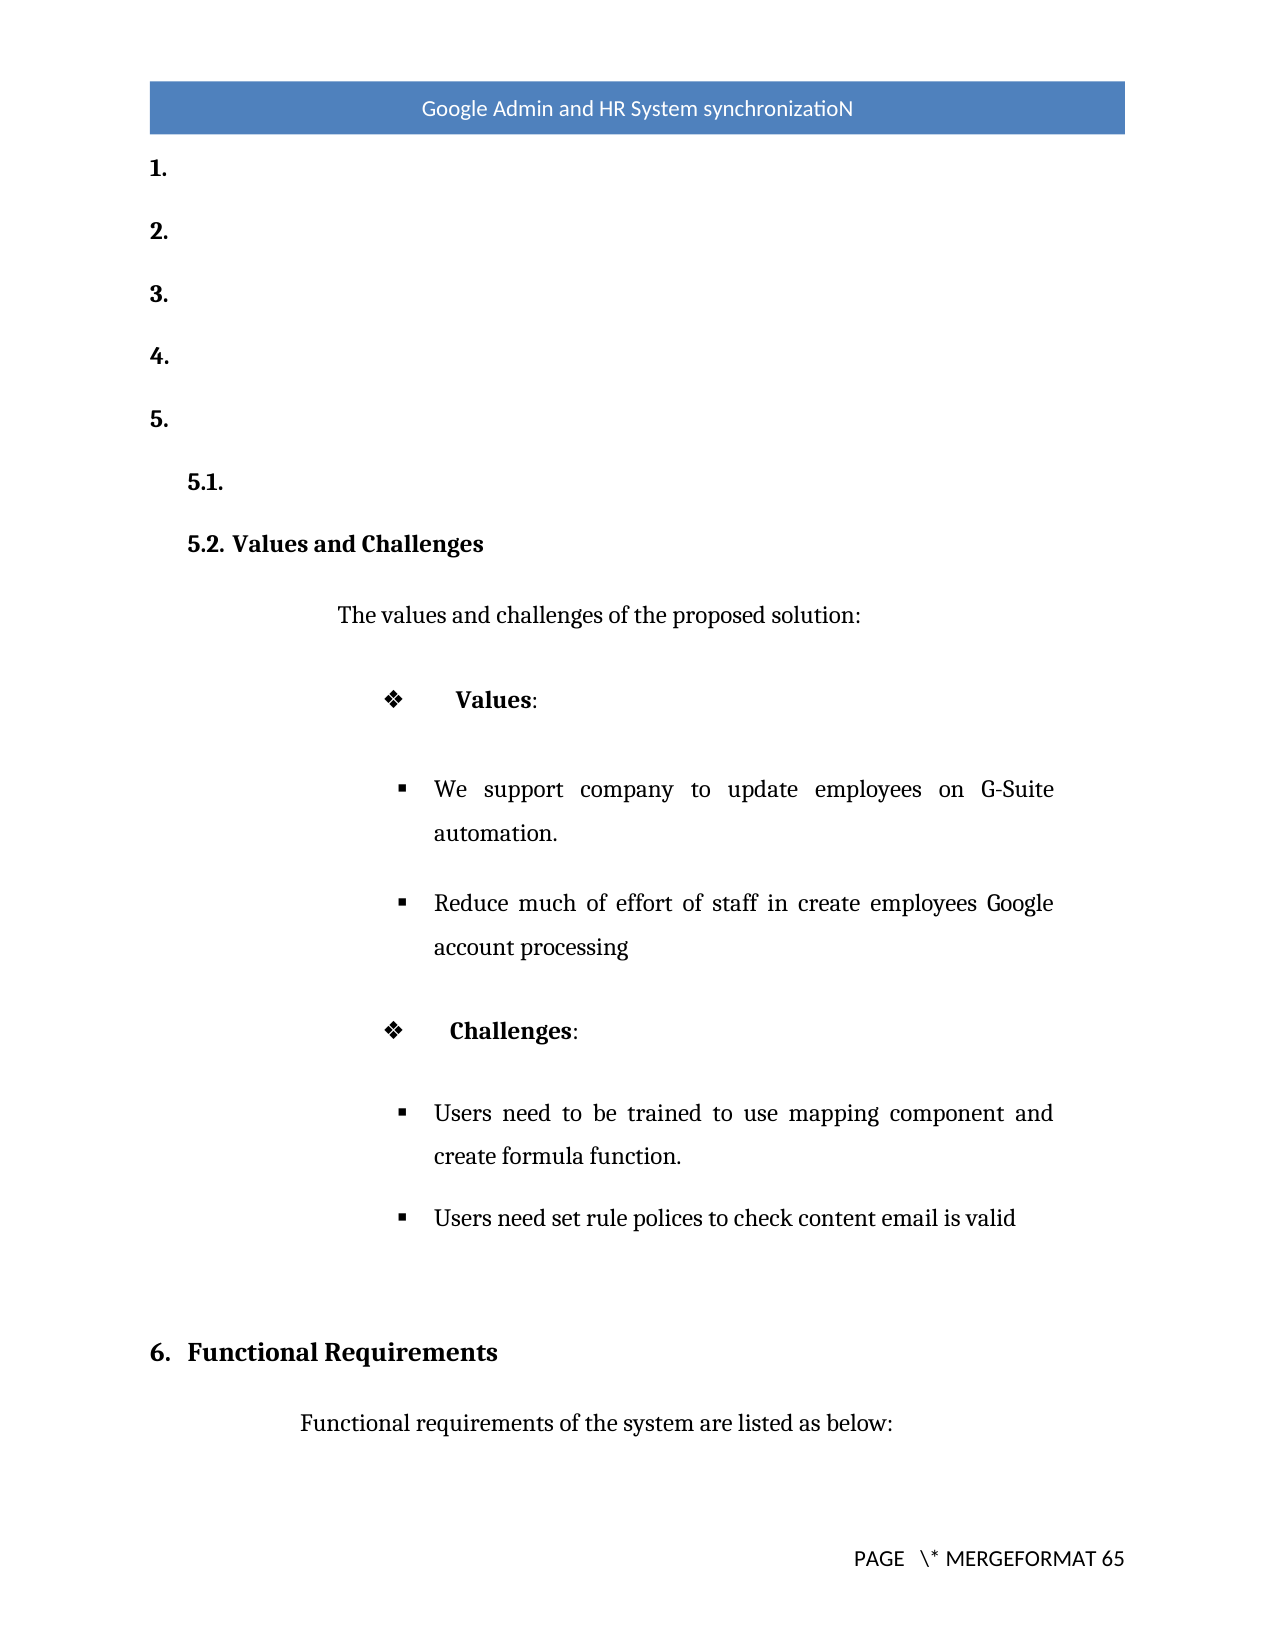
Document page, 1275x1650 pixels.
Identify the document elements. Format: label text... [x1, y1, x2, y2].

list Challenges: [382, 991, 1055, 1066]
subtitle Functional Requirements [150, 1333, 1125, 1371]
text Functional requirements of the system are listed as below: [269, 1405, 1123, 1442]
list Reduce much of effort of staff in create employees Google account processing [396, 885, 1055, 966]
subtitle Values and Challenges [187, 526, 1125, 563]
list Values: [382, 659, 1055, 734]
list We support company to update employees on G-Suite automation. [396, 771, 1055, 852]
text The values and challenges of the proposed solution: [337, 597, 1123, 634]
list Users need set rule polices to check content email is valid [396, 1200, 1055, 1237]
list Users need to be trained to use mapping component and create formula function. [396, 1094, 1055, 1175]
